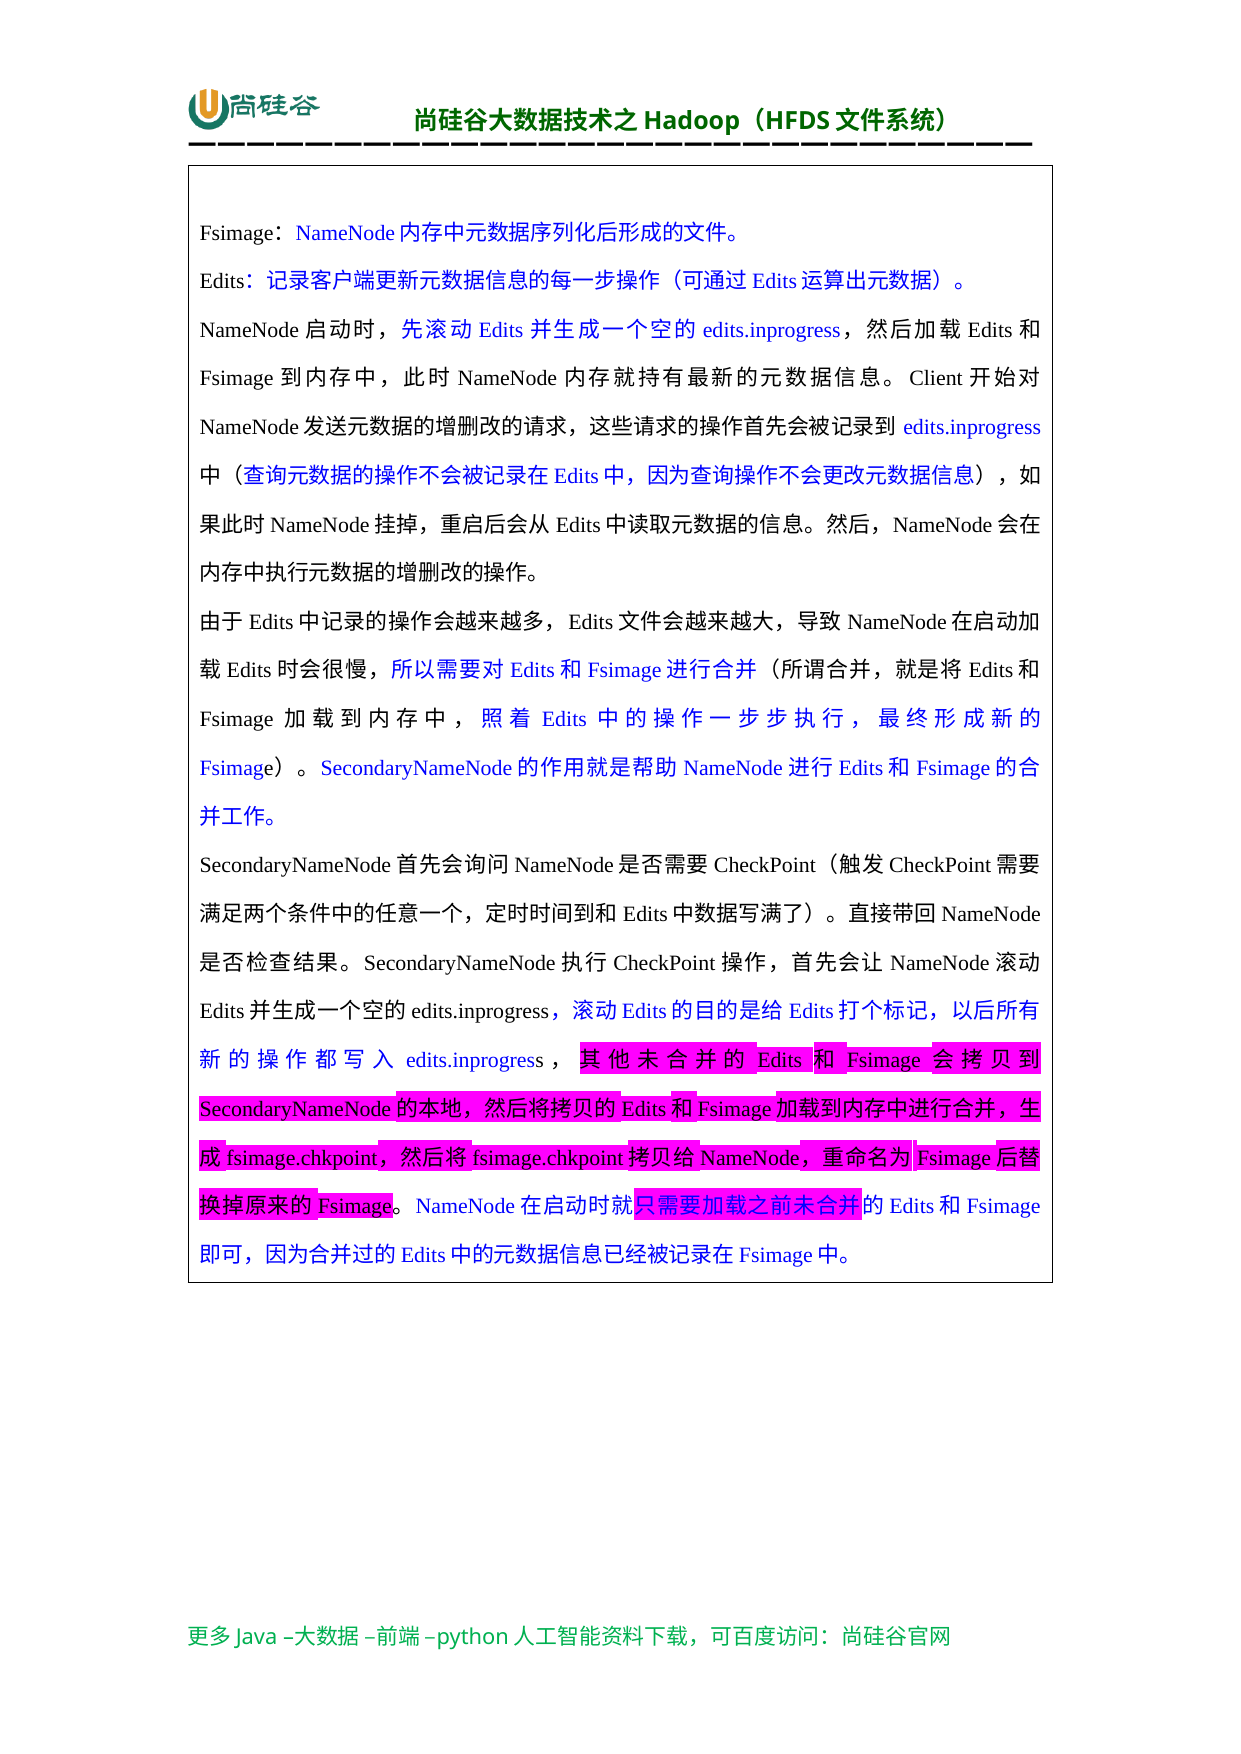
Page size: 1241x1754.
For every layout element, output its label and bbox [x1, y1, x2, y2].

picture [187, 88, 320, 130]
table_header [189, 166, 1052, 1282]
